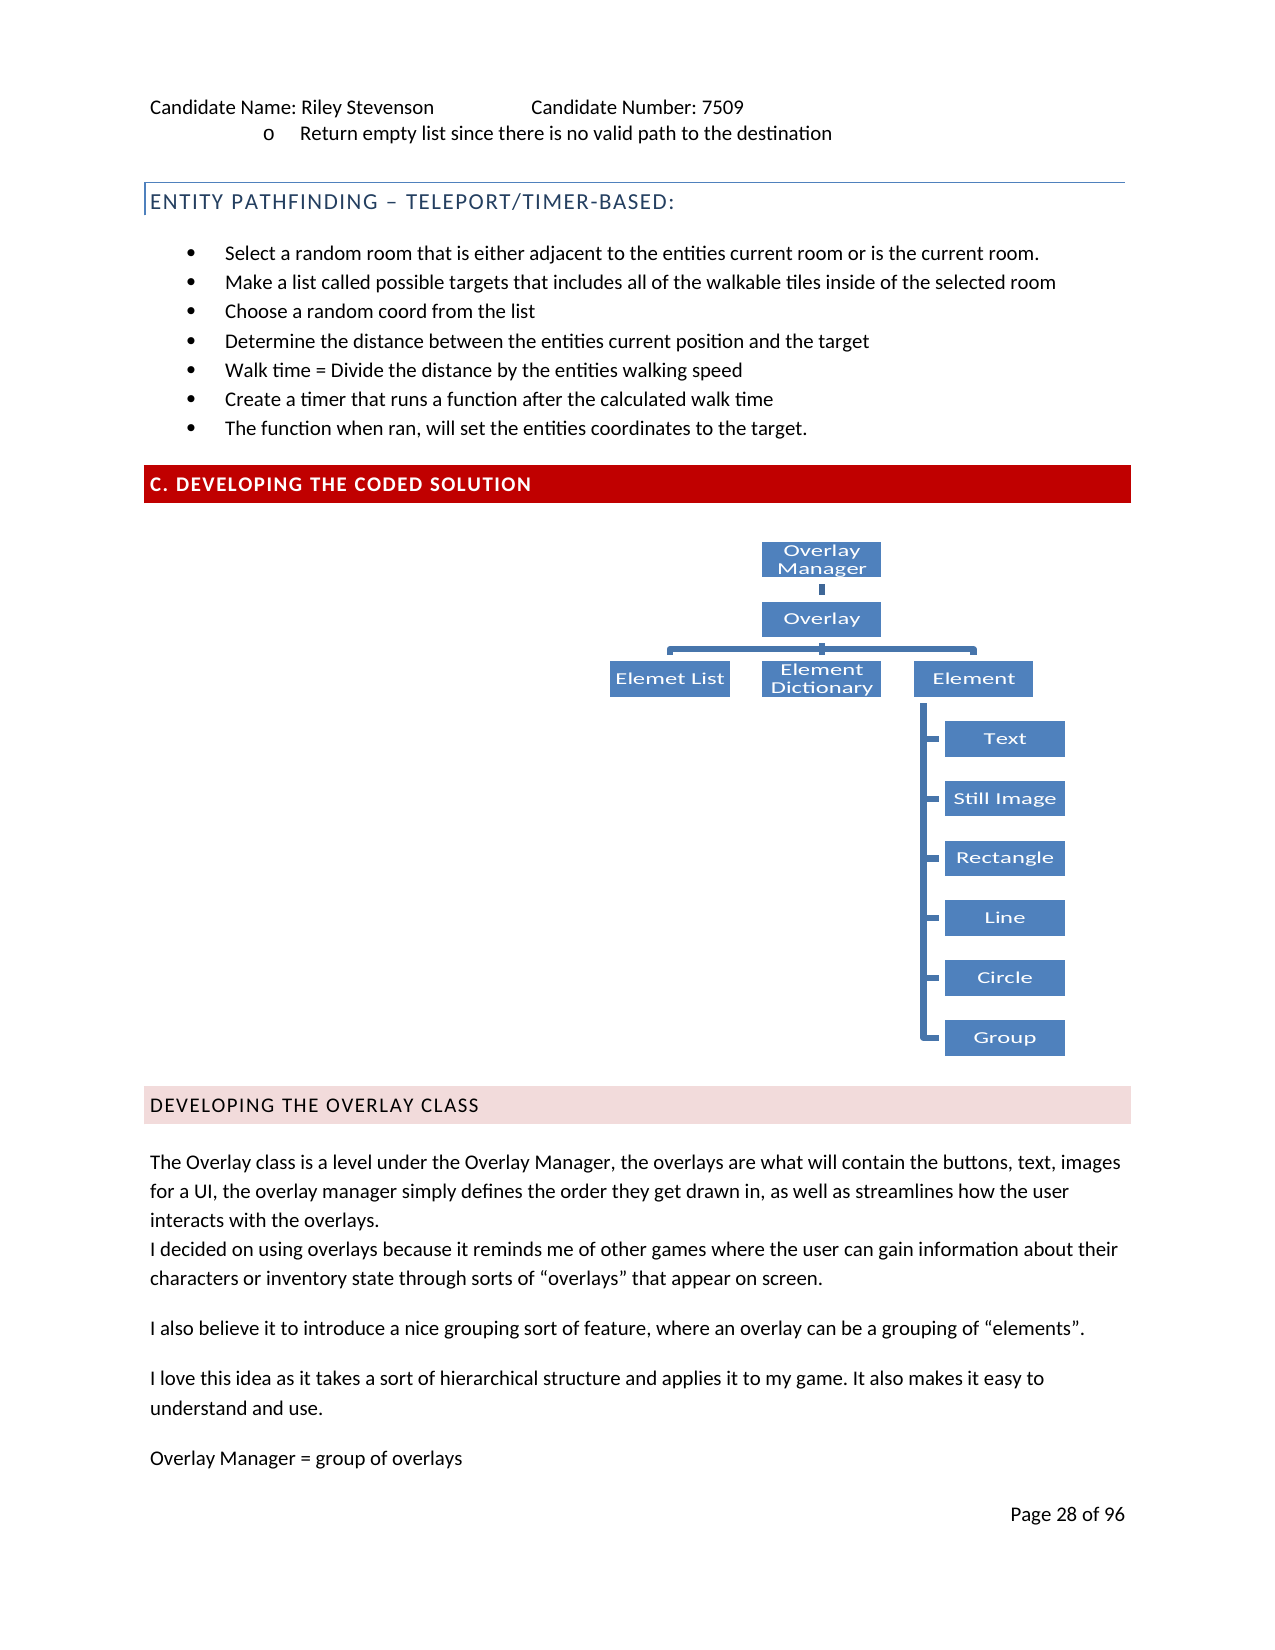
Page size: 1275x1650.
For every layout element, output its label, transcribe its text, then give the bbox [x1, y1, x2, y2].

list Return empty list since there is no valid path to the destination [262, 120, 1125, 146]
list Determine the distance between the entities current position and the target [187, 328, 1125, 353]
text I love this idea as it takes a sort of hierarchical structure and applies it to my game. It also makes it easy to understand and use. [150, 1366, 1125, 1420]
text Overlay Manager = group of overlays [150, 1445, 1125, 1470]
list Make a list called possible targets that includes all of the walkable tiles inside of the selected room [187, 269, 1125, 295]
list Choose a random coord from the list [187, 299, 1125, 324]
subtitle Entity pathfinding – Teleport/Timer-Based: [146, 183, 1125, 215]
text I also believe it to introduce a nice grouping sort of feature, where an overlay can be a grouping of “elements”. [150, 1316, 1125, 1341]
subtitle C. Developing the coded solution [150, 472, 1125, 497]
list Create a timer that runs a function after the calculated walk time [187, 386, 1125, 412]
list Walk time = Divide the distance by the entities walking speed [187, 357, 1125, 382]
list Select a random room that is either adjacent to the entities current room or is the current room. [187, 240, 1125, 266]
list The function when ran, will set the entities coordinates to the target. [187, 415, 1125, 441]
text The Overlay class is a level under the Overlay Manager, the overlays are what will contain the buttons, text, images for a UI, the overlay manager simply defines the order they get drawn in, as well as streamlines how the user interacts with the overlays. I decided on using overlays because it reminds me of other games where the user can gain information about their characters or inventory state through sorts of “overlays” that appear on screen. [150, 1149, 1125, 1291]
subtitle Developing the overlay class [150, 1093, 1125, 1118]
